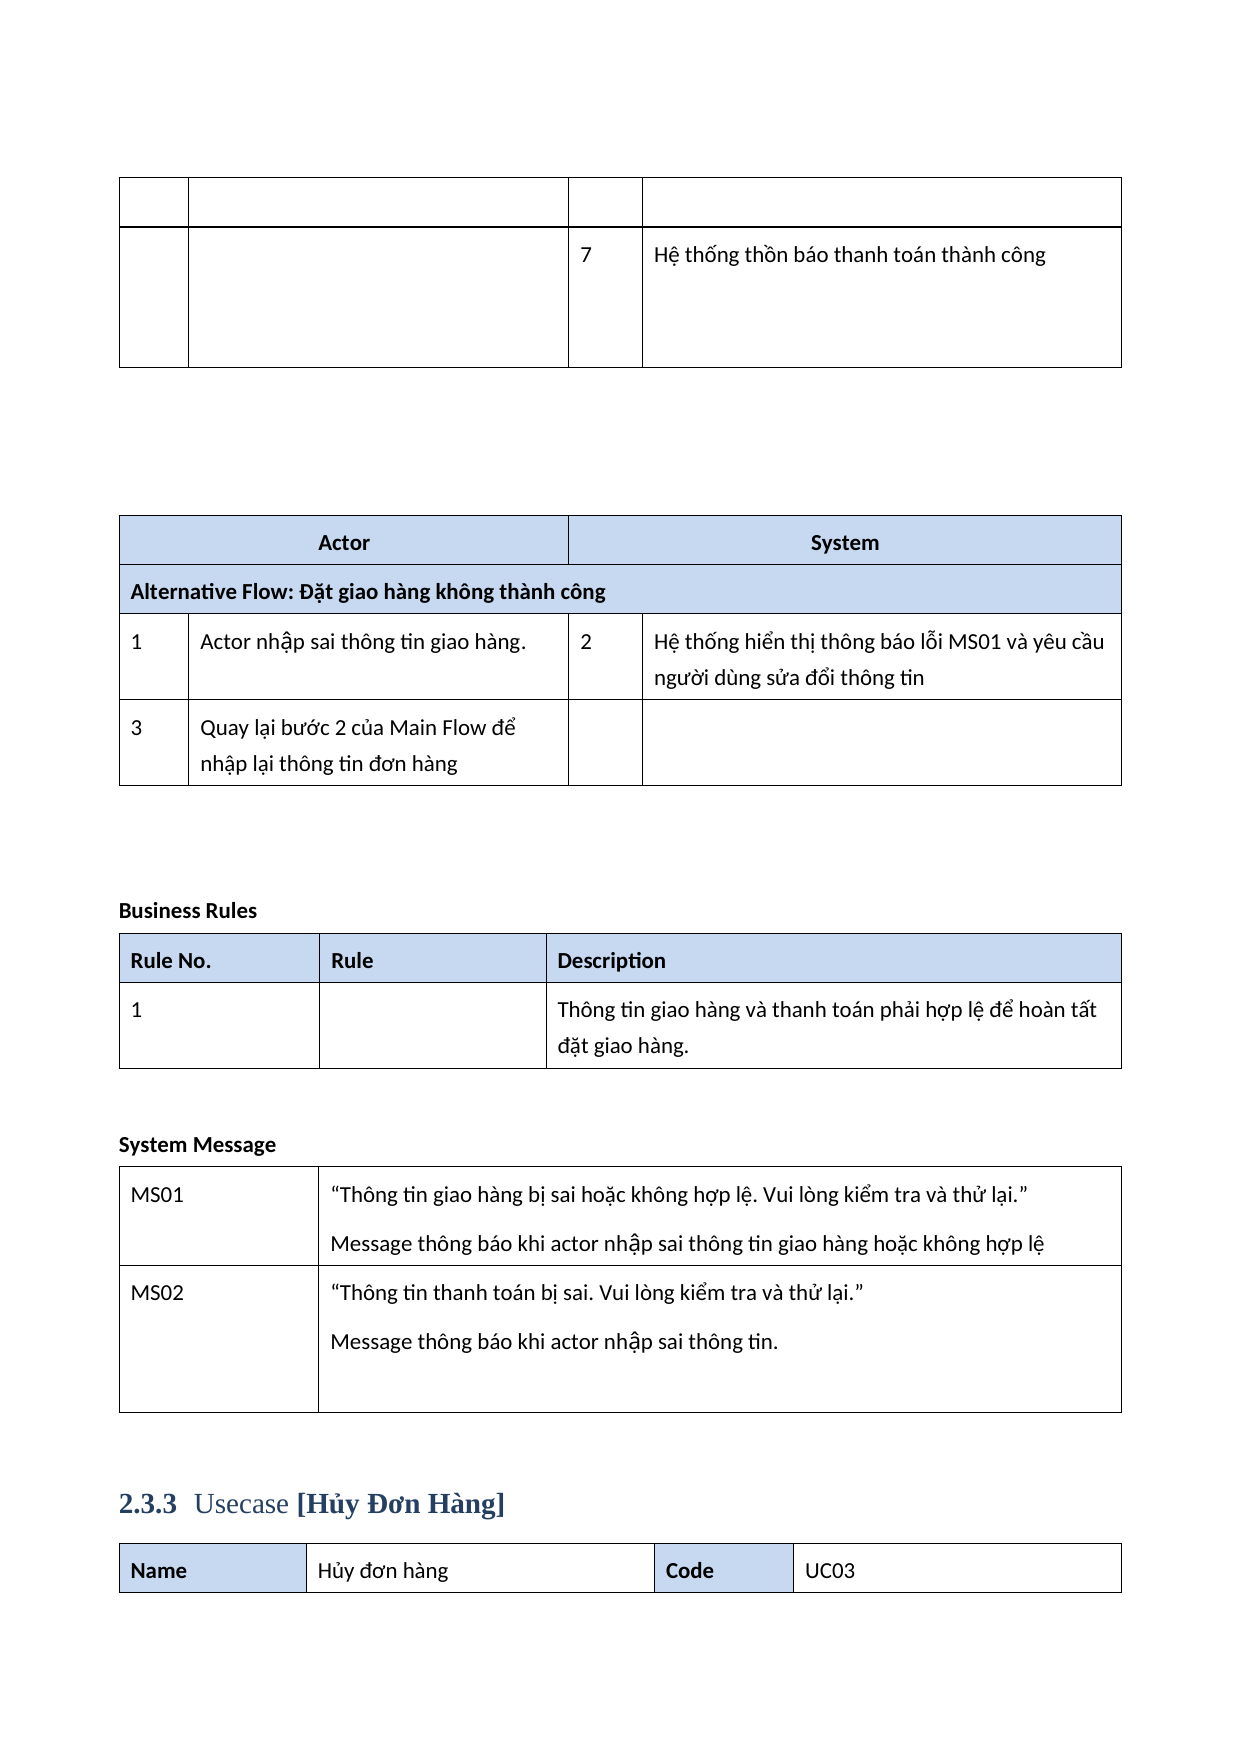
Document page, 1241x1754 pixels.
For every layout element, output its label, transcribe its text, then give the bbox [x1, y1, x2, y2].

table_header MS01 [120, 1167, 318, 1264]
table_header Description [547, 934, 1121, 982]
table_cell 1 [120, 614, 188, 699]
table_cell [569, 700, 642, 785]
table_cell Actor nhập sai thông tin giao hàng. [189, 614, 568, 699]
table_cell [120, 228, 188, 367]
table_cell MS02 [120, 1266, 318, 1412]
table_cell 1 [120, 983, 319, 1067]
table_cell 7 [569, 228, 642, 367]
table_cell Alternative Flow: Đặt giao hàng không thành công [120, 565, 1121, 613]
table_header Code [655, 1544, 793, 1592]
table_header Hủy đơn hàng [307, 1544, 654, 1592]
table_cell 2 [569, 614, 642, 699]
table_cell [189, 228, 568, 367]
table_cell Quay lại bước 2 của Main Flow để nhập lại thông tin đơn hàng [189, 700, 568, 785]
table_cell [320, 983, 546, 1067]
table_header Rule [320, 934, 546, 982]
table_cell 5 [569, 178, 642, 226]
table_header Actor [120, 516, 568, 564]
table_header UC03 [794, 1544, 1121, 1592]
table_header System [569, 516, 1121, 564]
table_cell 3 [120, 700, 188, 785]
table_cell 6 [120, 178, 188, 226]
table_cell Thông tin giao hàng và thanh toán phải hợp lệ để hoàn tất đặt giao hàng. [547, 983, 1121, 1067]
text System Message [118, 1130, 1122, 1158]
table_header Rule No. [120, 934, 319, 982]
text Business Rules [118, 896, 1122, 924]
subtitle Usecase [Hủy Đơn Hàng] [118, 1486, 1122, 1520]
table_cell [189, 178, 568, 226]
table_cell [643, 178, 1121, 226]
table_header “Thông tin giao hàng bị sai hoặc không hợp lệ. Vui lòng kiểm tra và thử lại.” Message thông báo khi actor nhập sai thông tin giao hàng hoặc không hợp lệ [319, 1167, 1121, 1264]
table_header Name [120, 1544, 306, 1592]
table_cell Hệ thống hiển thị thông báo lỗi MS01 và yêu cầu người dùng sửa đổi thông tin [643, 614, 1121, 699]
table_cell [643, 700, 1121, 785]
table_cell “Thông tin thanh toán bị sai. Vui lòng kiểm tra và thử lại.” Message thông báo khi actor nhập sai thông tin. [319, 1266, 1121, 1412]
table_cell Hệ thống thồn báo thanh toán thành công [643, 228, 1121, 367]
